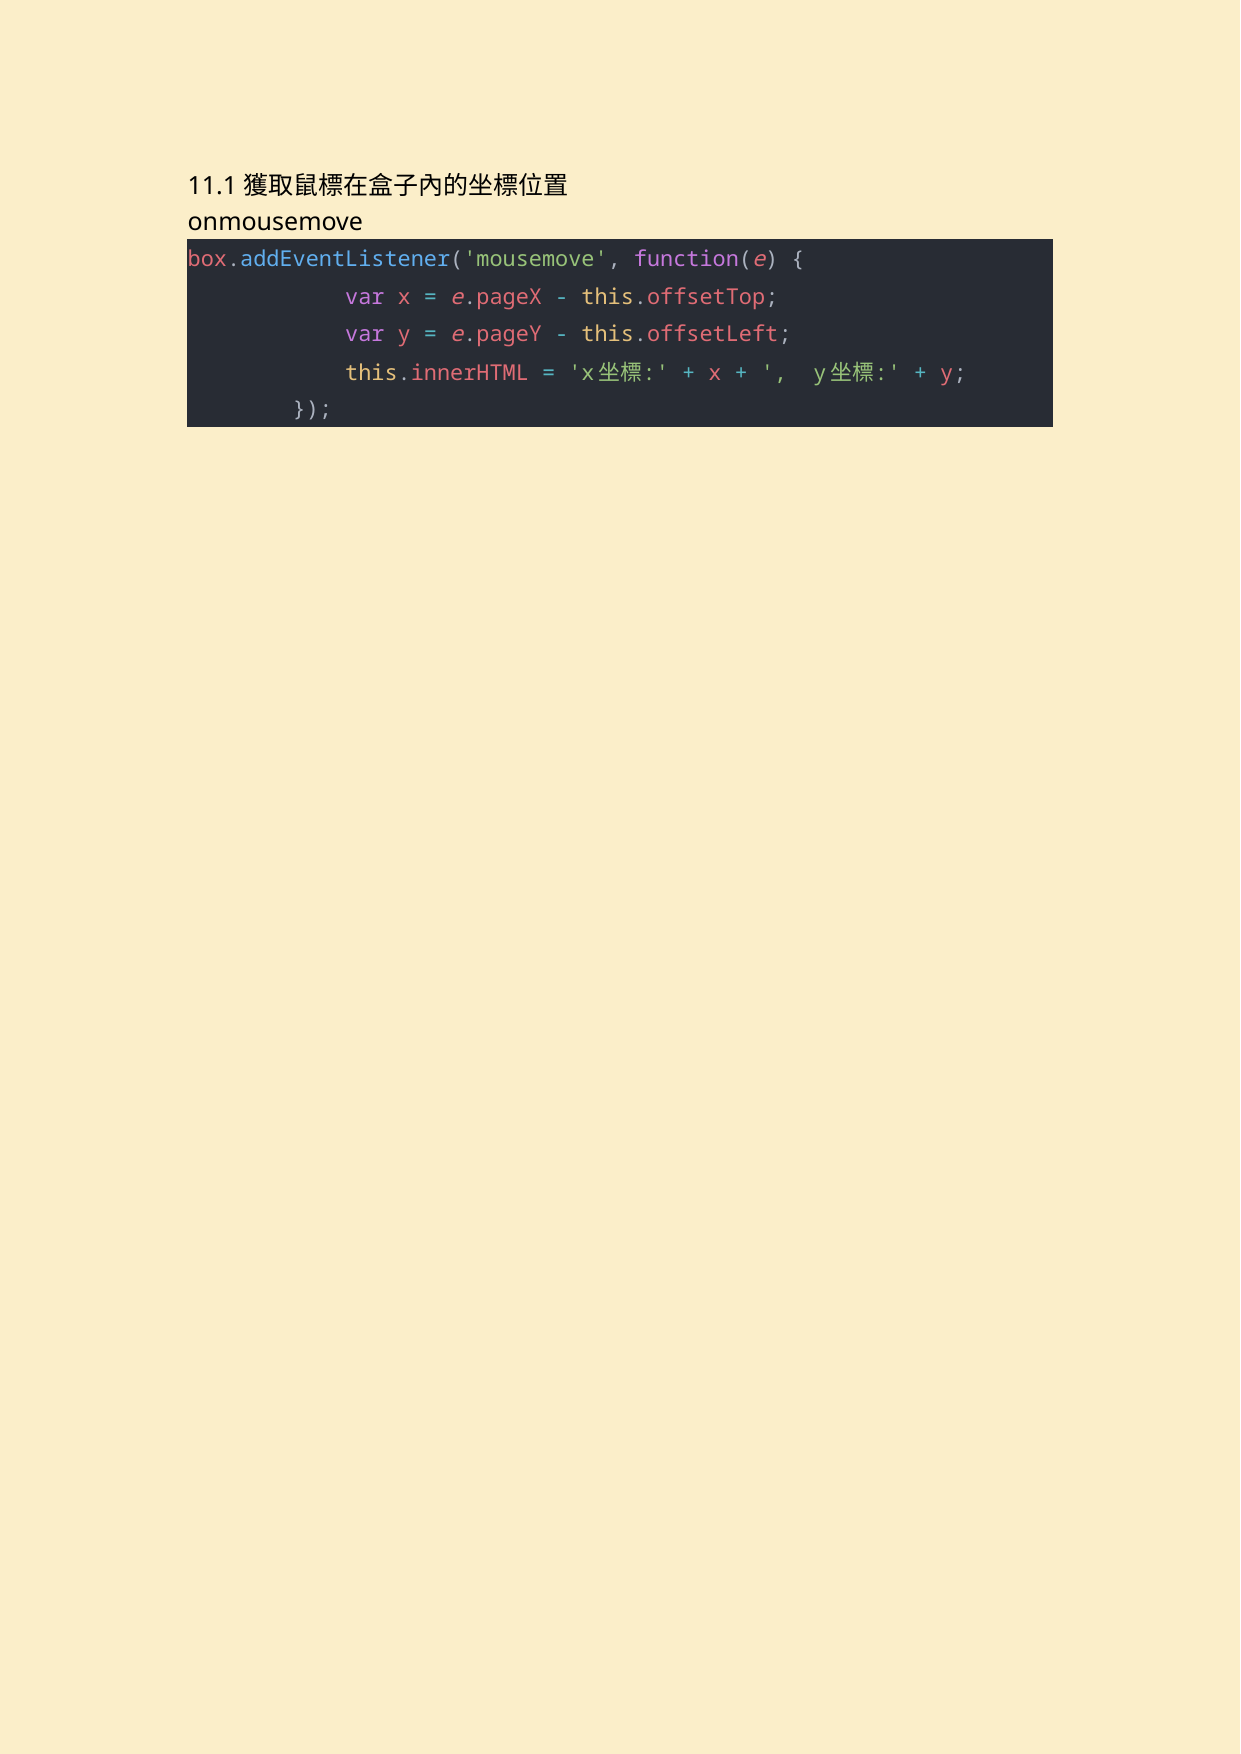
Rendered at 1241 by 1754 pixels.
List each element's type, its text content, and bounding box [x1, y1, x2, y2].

text this.innerHTML = 'x坐標:' + x + ', y坐標:' + y; [187, 352, 1053, 389]
text box.addEventListener('mousemove', function(e) { [187, 239, 1053, 277]
text var y = e.pageY - this.offsetLeft; [187, 314, 1053, 352]
text }); [187, 389, 1053, 427]
text var x = e.pageX - this.offsetTop; [187, 277, 1053, 314]
text onmousemove [187, 202, 1053, 239]
text 11.1 獲取鼠標在盒子內的坐標位置 [187, 164, 1053, 202]
